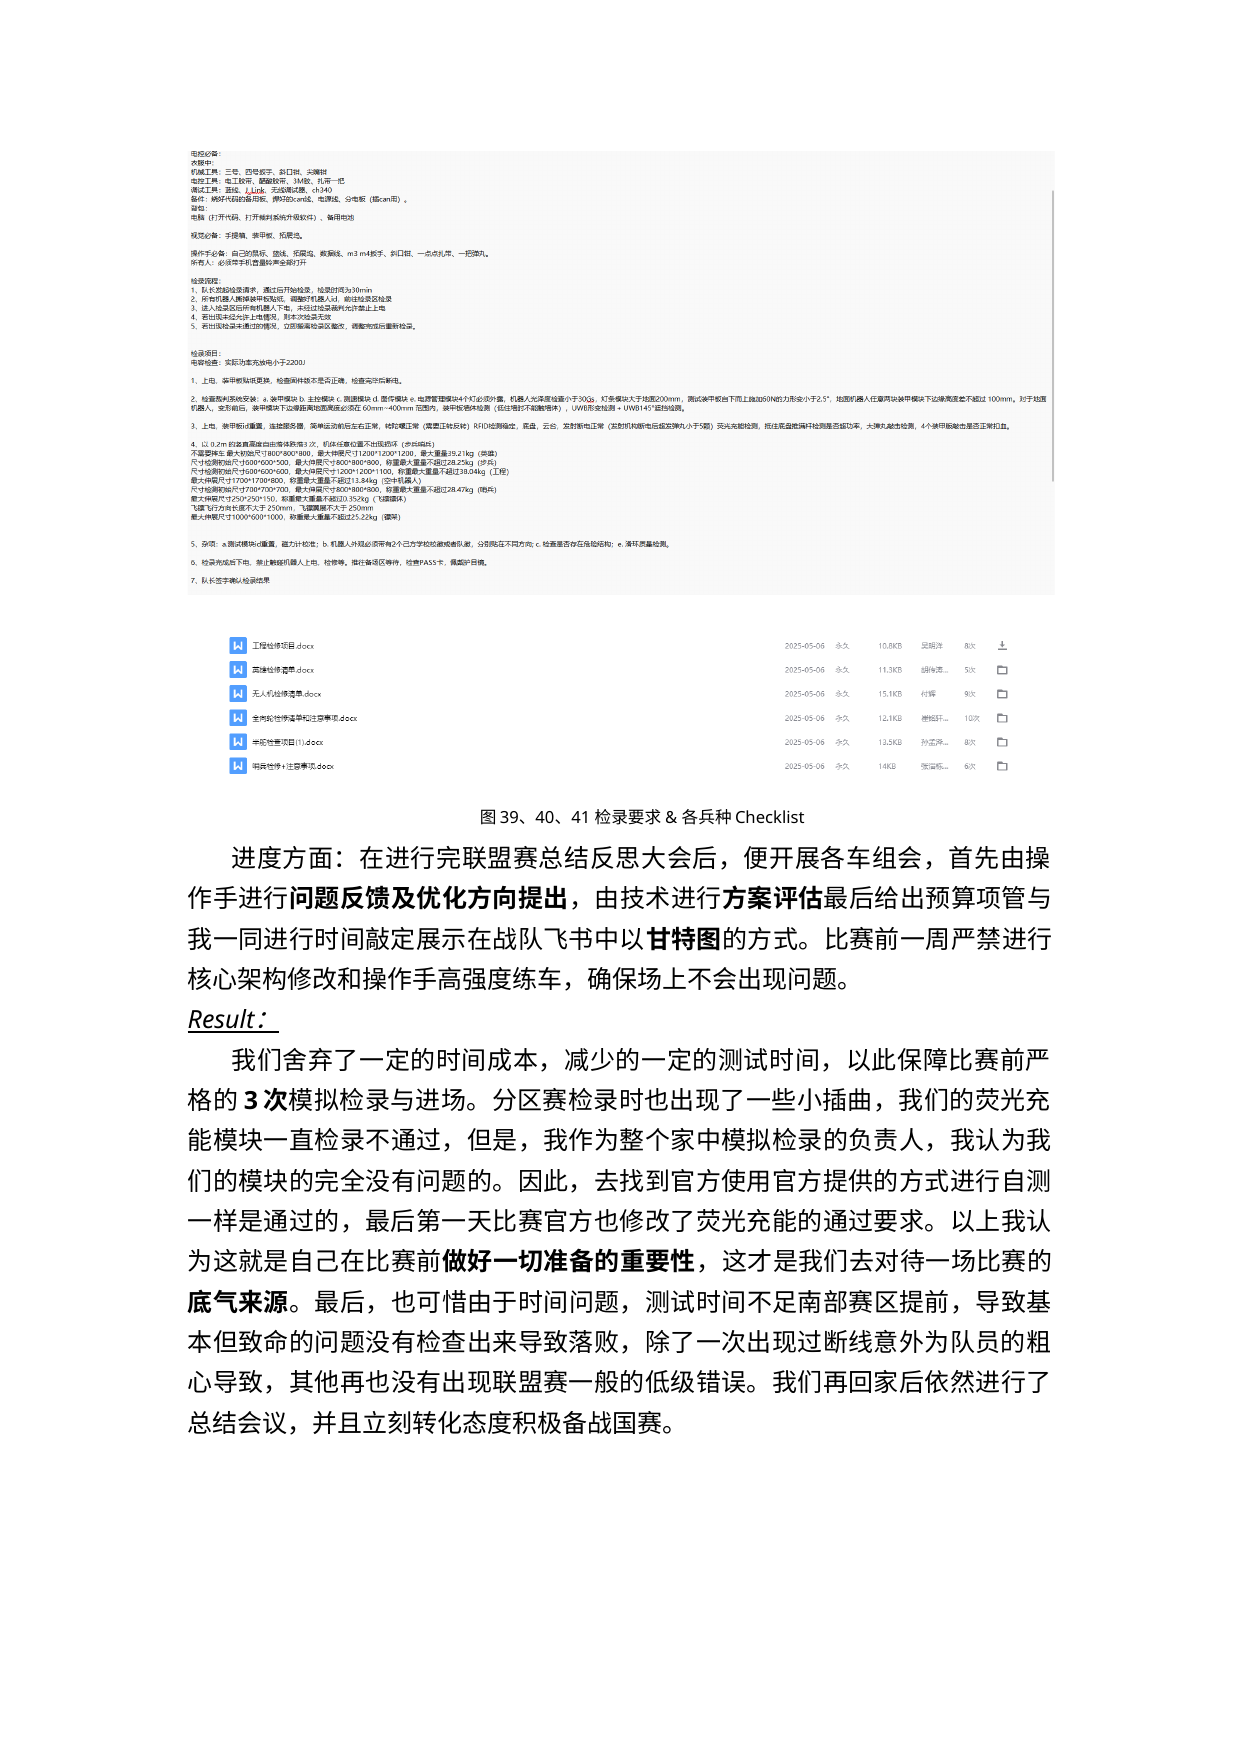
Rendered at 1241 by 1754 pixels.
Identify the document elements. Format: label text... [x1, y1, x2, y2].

list 进度方面：在进行完联盟赛总结反思大会后，便开展各车组会，首先由操作手进行问题反馈及优化方向提出，由技术进行方案评估最后给出预算项管与我一同进行时间敲定展示在战队飞书中以甘特图的方式。比赛前一周严禁进行核心架构修改和操作手高强度练车，确保场上不会出现问题。 [187, 837, 1053, 998]
list 我们舍弃了一定的时间成本，减少的一定的测试时间，以此保障比赛前严格的3次模拟检录与进场。分区赛检录时也出现了一些小插曲，我们的荧光充能模块一直检录不通过，但是，我作为整个家中模拟检录的负责人，我认为我们的模块的完全没有问题的。因此，去找到官方使用官方提供的方式进行自测一样是通过的，最后第一天比赛官方也修改了荧光充能的通过要求。以上我认为这就是自己在比赛前做好一切准备的重要性，这才是我们去对待一场比赛的底气来源。最后，也可惜由于时间问题，测试时间不足南部赛区提前，导致基本但致命的问题没有检查出来导致落败，除了一次出现过断线意外为队员的粗心导致，其他再也没有出现联盟赛一般的低级错误。我们再回家后依然进行了总结会议，并且立刻转化态度积极备战国赛。 [187, 1038, 1053, 1441]
list Result： [187, 998, 1053, 1038]
picture [222, 635, 1019, 777]
picture [187, 151, 1055, 595]
text 图39、40、41 检录要求 & 各兵种Checklist [187, 796, 1053, 837]
